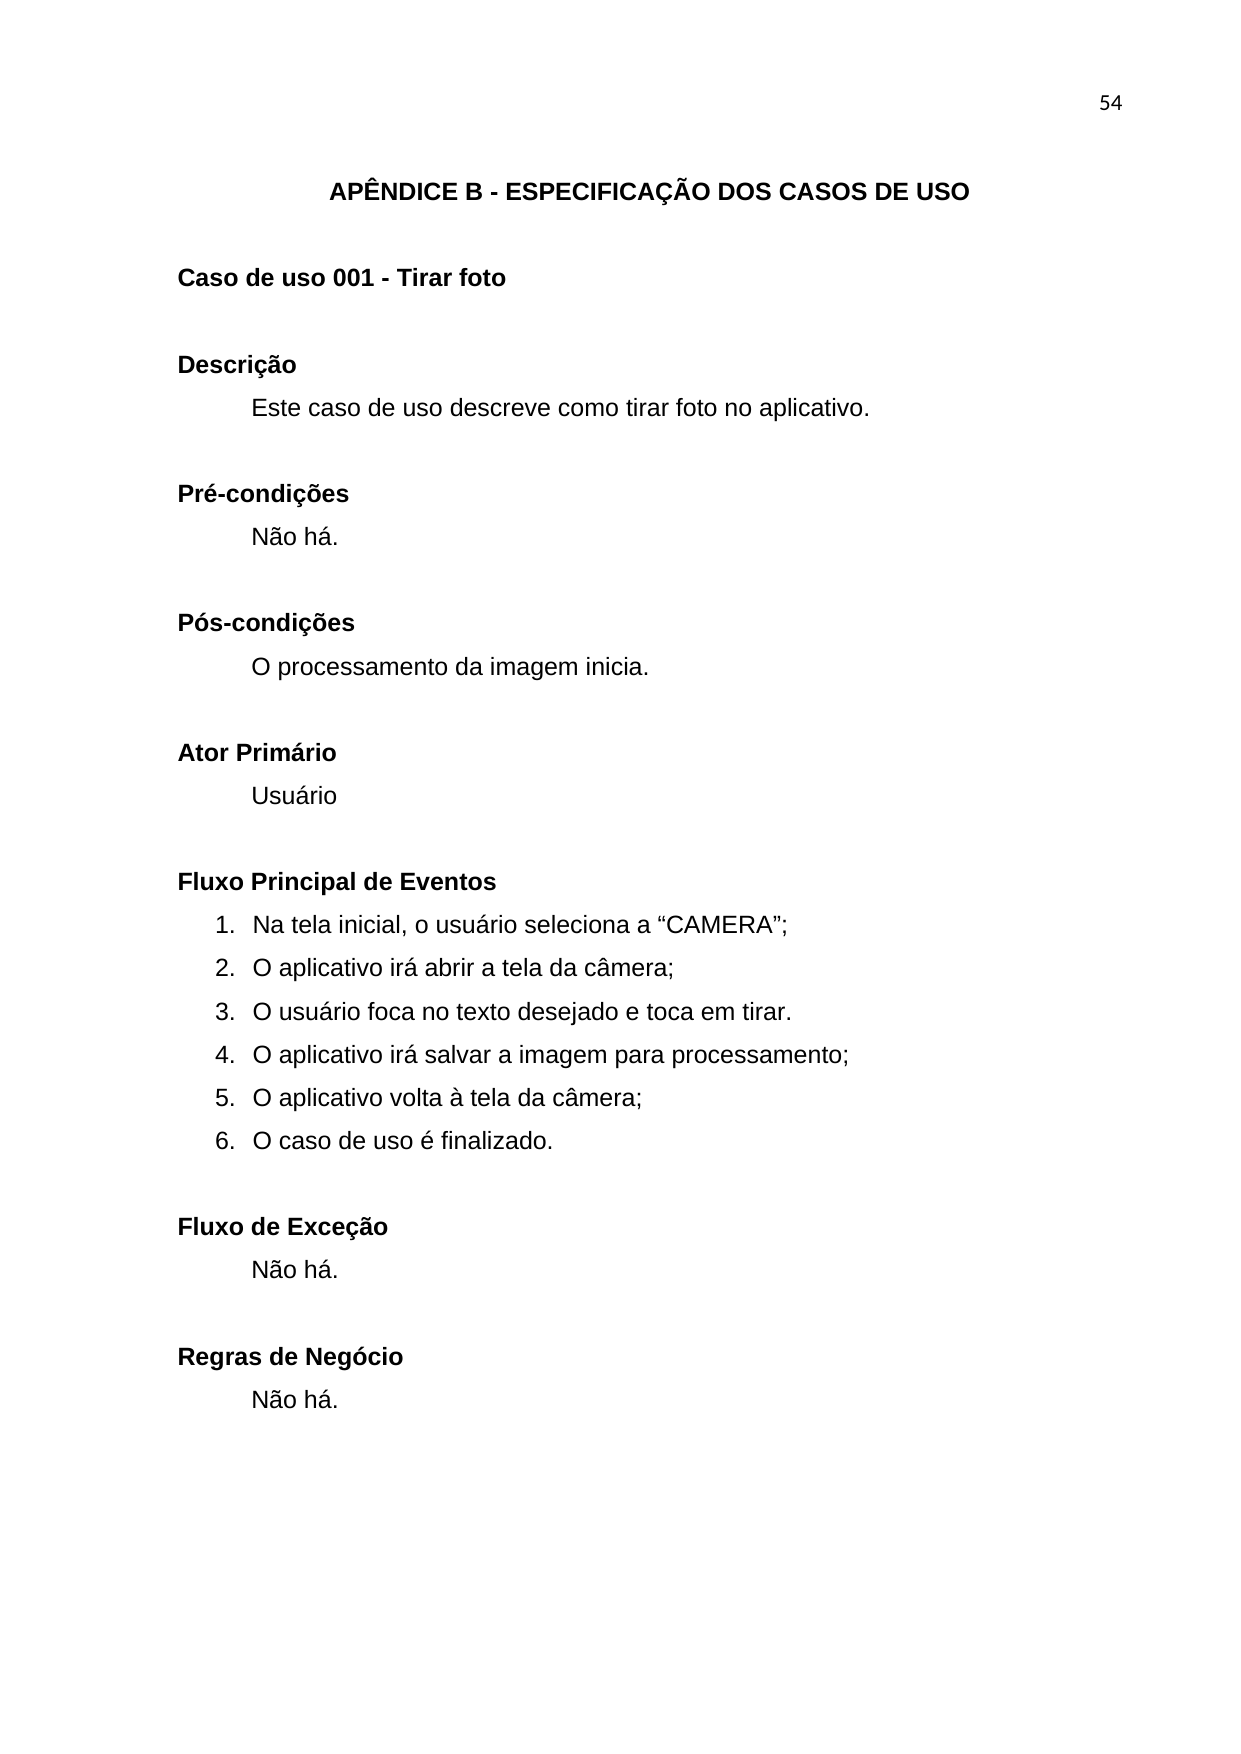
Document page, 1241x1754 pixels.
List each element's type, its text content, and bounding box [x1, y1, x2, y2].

text Este caso de uso descreve como tirar foto no aplicativo. [177, 393, 1122, 422]
text Regras de Negócio [177, 1342, 1122, 1370]
list O caso de uso é finalizado. [215, 1126, 1122, 1155]
text Não há. [177, 1255, 1122, 1284]
list O aplicativo irá salvar a imagem para processamento; [215, 1040, 1122, 1068]
text Descrição [177, 350, 1122, 378]
text Ator Primário [177, 738, 1122, 767]
text Pós-condições [177, 608, 1122, 637]
text O processamento da imagem inicia. [177, 652, 1122, 680]
list O aplicativo volta à tela da câmera; [215, 1083, 1122, 1112]
text Caso de uso 001 - Tirar foto [177, 263, 1122, 292]
list O usuário foca no texto desejado e toca em tirar. [215, 997, 1122, 1025]
text Pré-condições [177, 479, 1122, 508]
text Fluxo de Exceção [177, 1212, 1122, 1241]
text Não há. [177, 522, 1122, 551]
list Na tela inicial, o usuário seleciona a “CAMERA”; [215, 910, 1122, 939]
text Usuário [177, 781, 1122, 810]
text APÊNDICE B - ESPECIFICAÇÃO DOS CASOS DE USO [177, 177, 1122, 206]
text Não há. [177, 1385, 1122, 1413]
text Fluxo Principal de Eventos [177, 867, 1122, 896]
list O aplicativo irá abrir a tela da câmera; [215, 953, 1122, 982]
